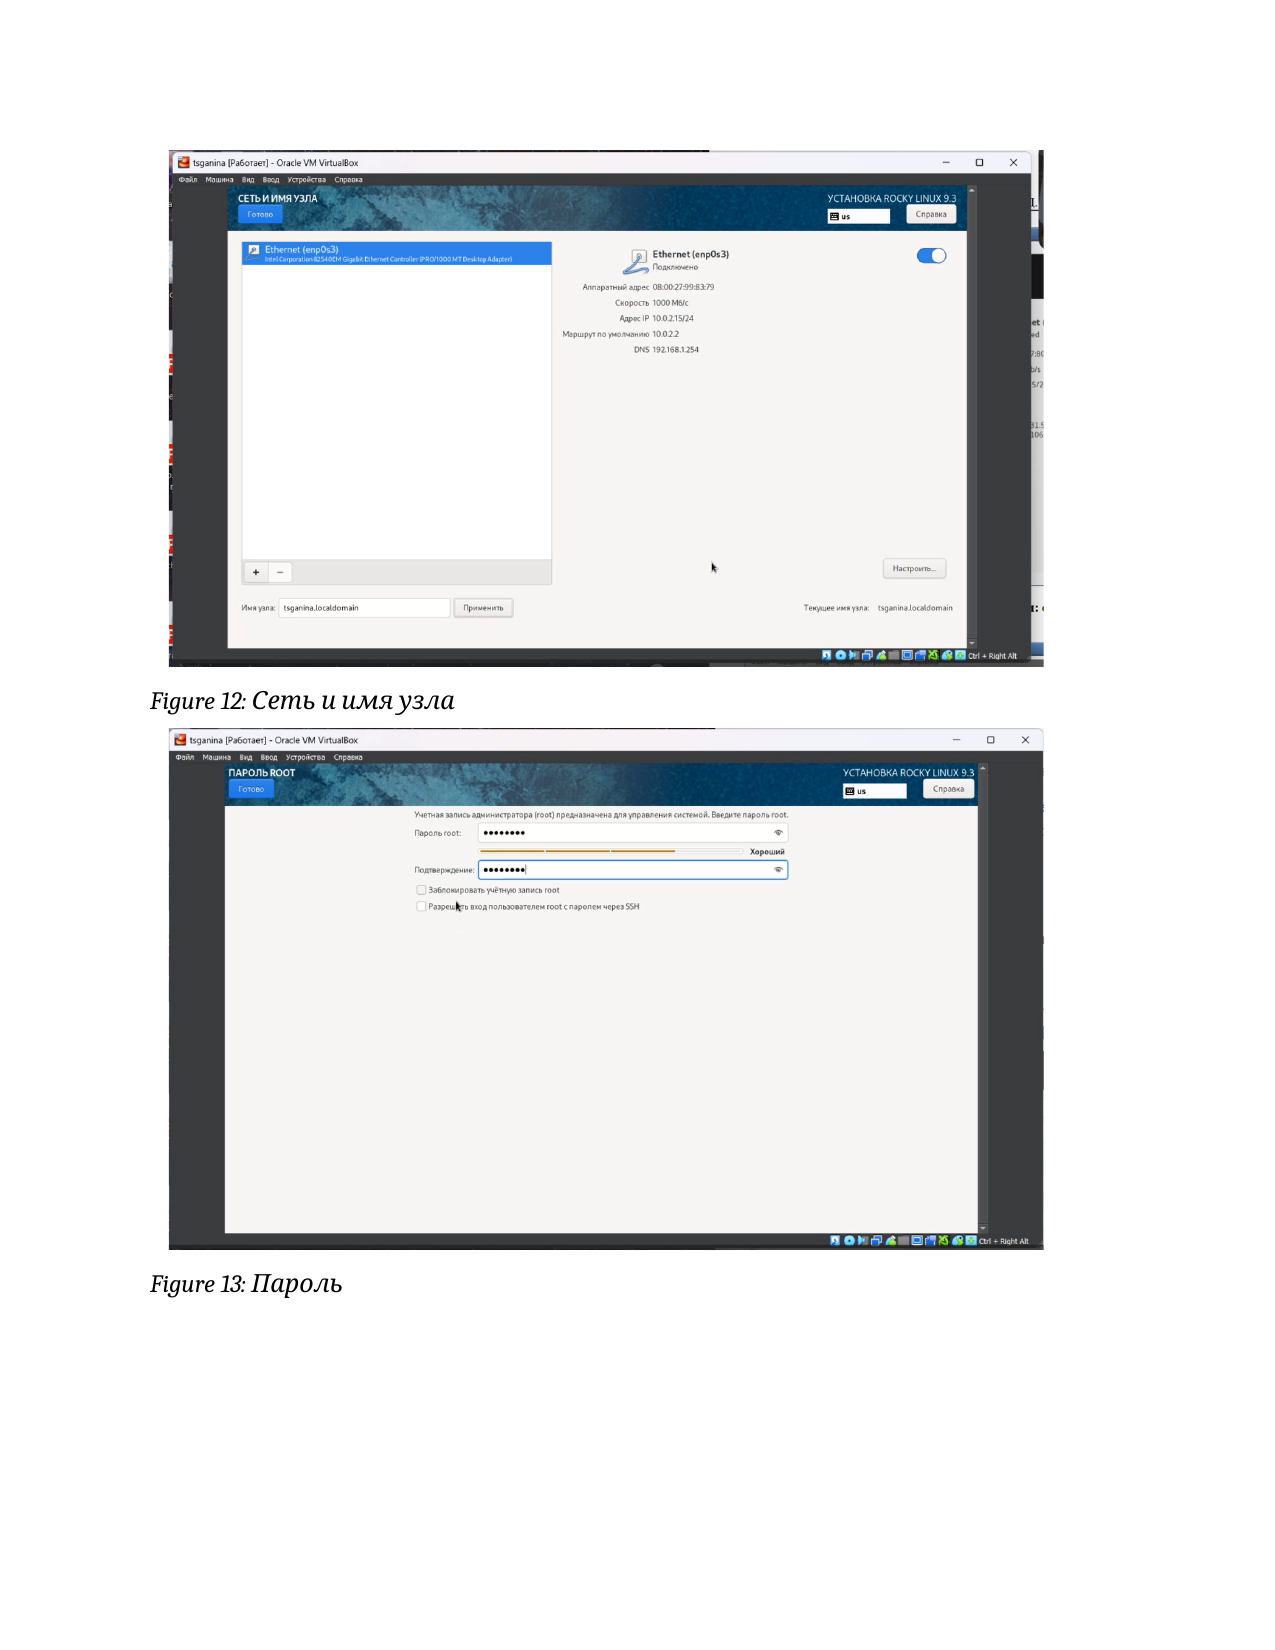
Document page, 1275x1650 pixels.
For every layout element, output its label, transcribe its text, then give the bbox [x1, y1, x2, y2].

text Figure 13: Пароль [150, 1270, 1125, 1299]
text Figure 12: Сеть и имя узла [150, 687, 1125, 716]
picture [168, 728, 1044, 1250]
picture [168, 150, 1044, 667]
